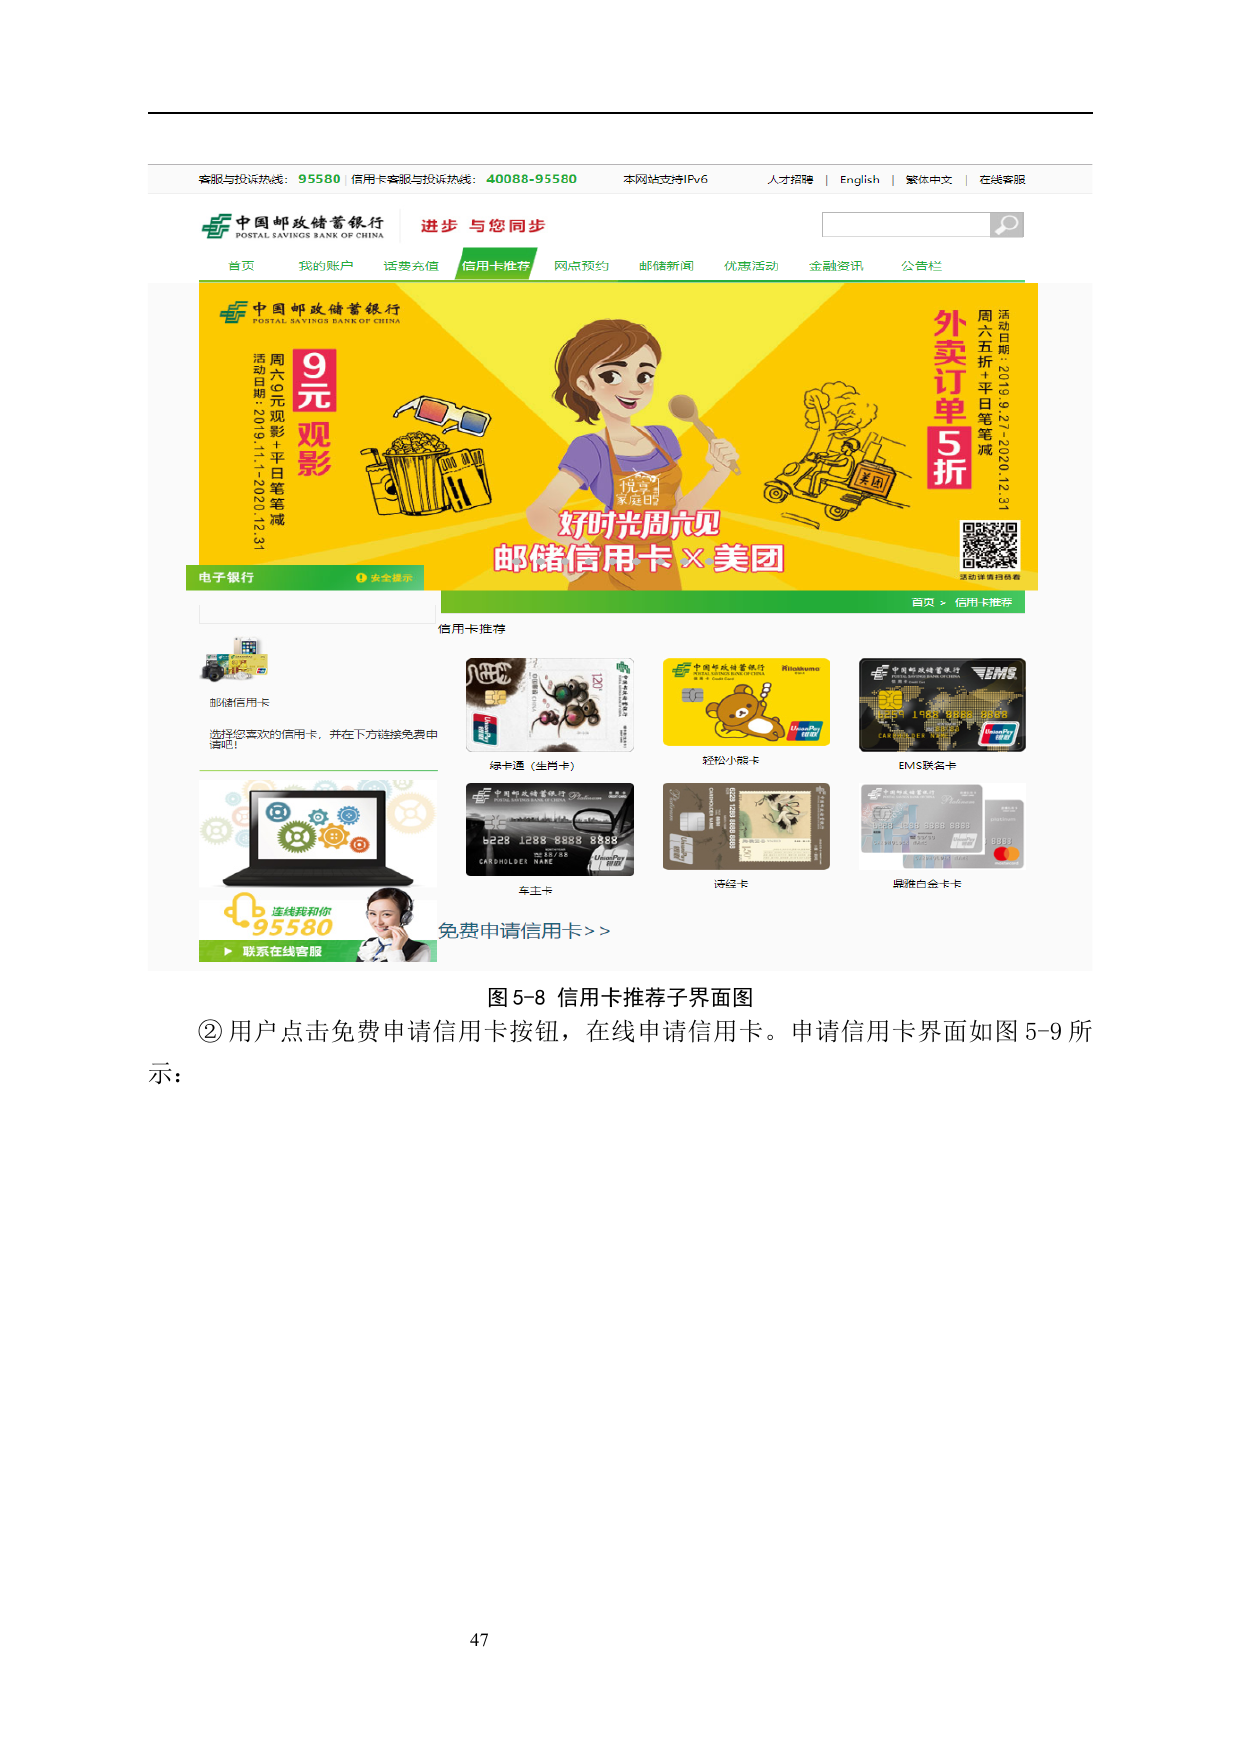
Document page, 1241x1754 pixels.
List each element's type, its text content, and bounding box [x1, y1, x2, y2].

text ②用户点击免费申请信用卡按钮，在线申请信用卡。申请信用卡界面如图5-9所示： [148, 1013, 1093, 1089]
text 图5-8 信用卡推荐子界面图 [148, 979, 1093, 1013]
picture [147, 163, 1093, 971]
